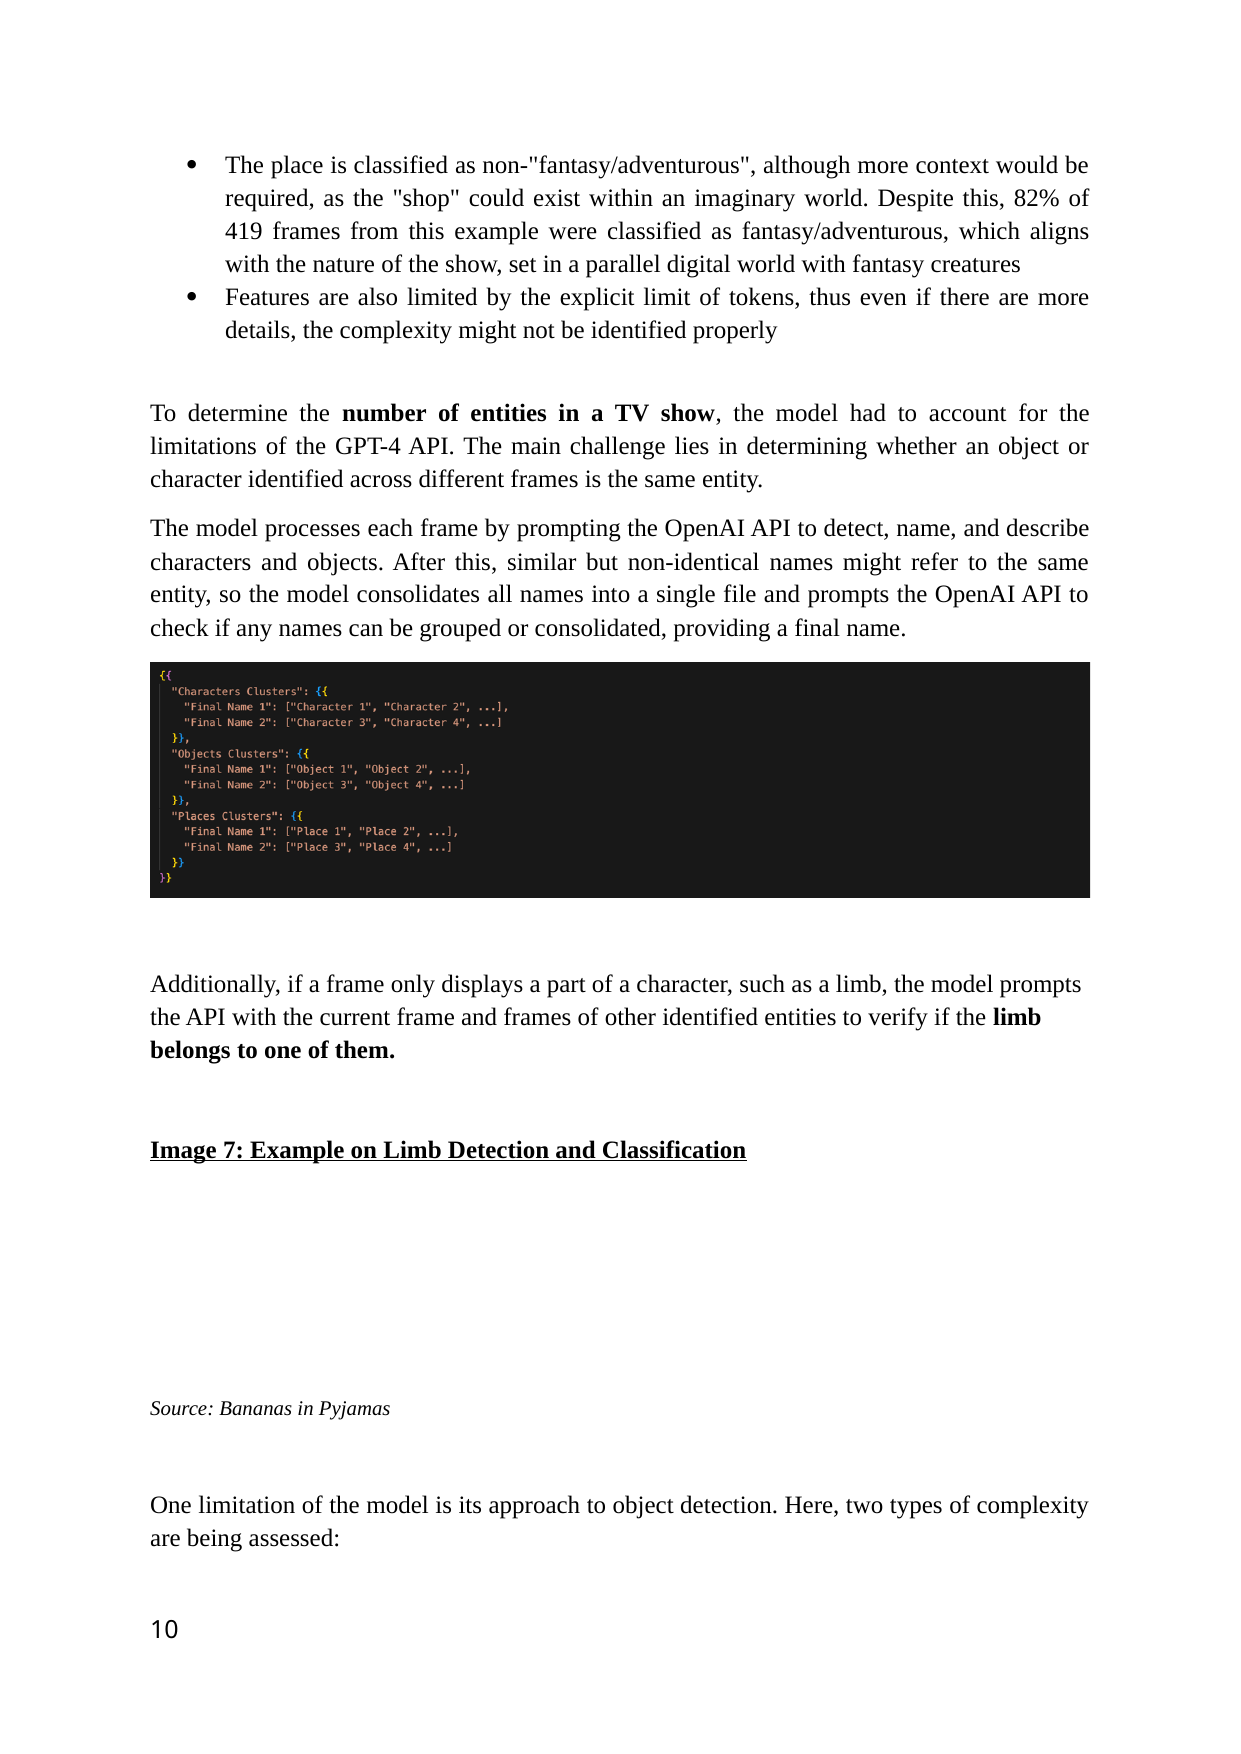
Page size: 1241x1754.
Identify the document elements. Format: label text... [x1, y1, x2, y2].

list Features are also limited by the explicit limit of tokens, thus even if there are more details, the complexity might not be identified properly [187, 282, 1090, 344]
list The place is classified as non-"fantasy/adventurous", although more context would be required, as the "shop" could exist within an imaginary world. Despite this, 82% of 419 frames from this example were classified as fantasy/adventurous, which aligns with the nature of the show, set in a parallel digital world with fantasy creatures [187, 150, 1090, 278]
text Additionally, if a frame only displays a part of a character, such as a limb, the model prompts the API with the current frame and frames of other identified entities to verify if the limb belongs to one of them. [150, 969, 1090, 1064]
text One limitation of the model is its approach to object detection. Here, two types of complexity are being assessed: [150, 1490, 1090, 1551]
text The model processes each frame by prompting the OpenAI API to detect, name, and describe characters and objects. After this, similar but non-identical names might refer to the same entity, so the model consolidates all names into a single file and prompts the OpenAI API to check if any names can be grouped or consolidated, providing a final name. [150, 513, 1090, 641]
text Source: Bananas in Pyjamas [150, 1396, 1090, 1420]
text To determine the number of entities in a TV show, the model had to account for the limitations of the GPT-4 API. The main challenge lies in determining whether an object or character identified across different frames is the same entity. [150, 398, 1090, 493]
picture [150, 662, 1091, 898]
text Image 7: Example on Limb Detection and Classification [150, 1135, 1090, 1164]
